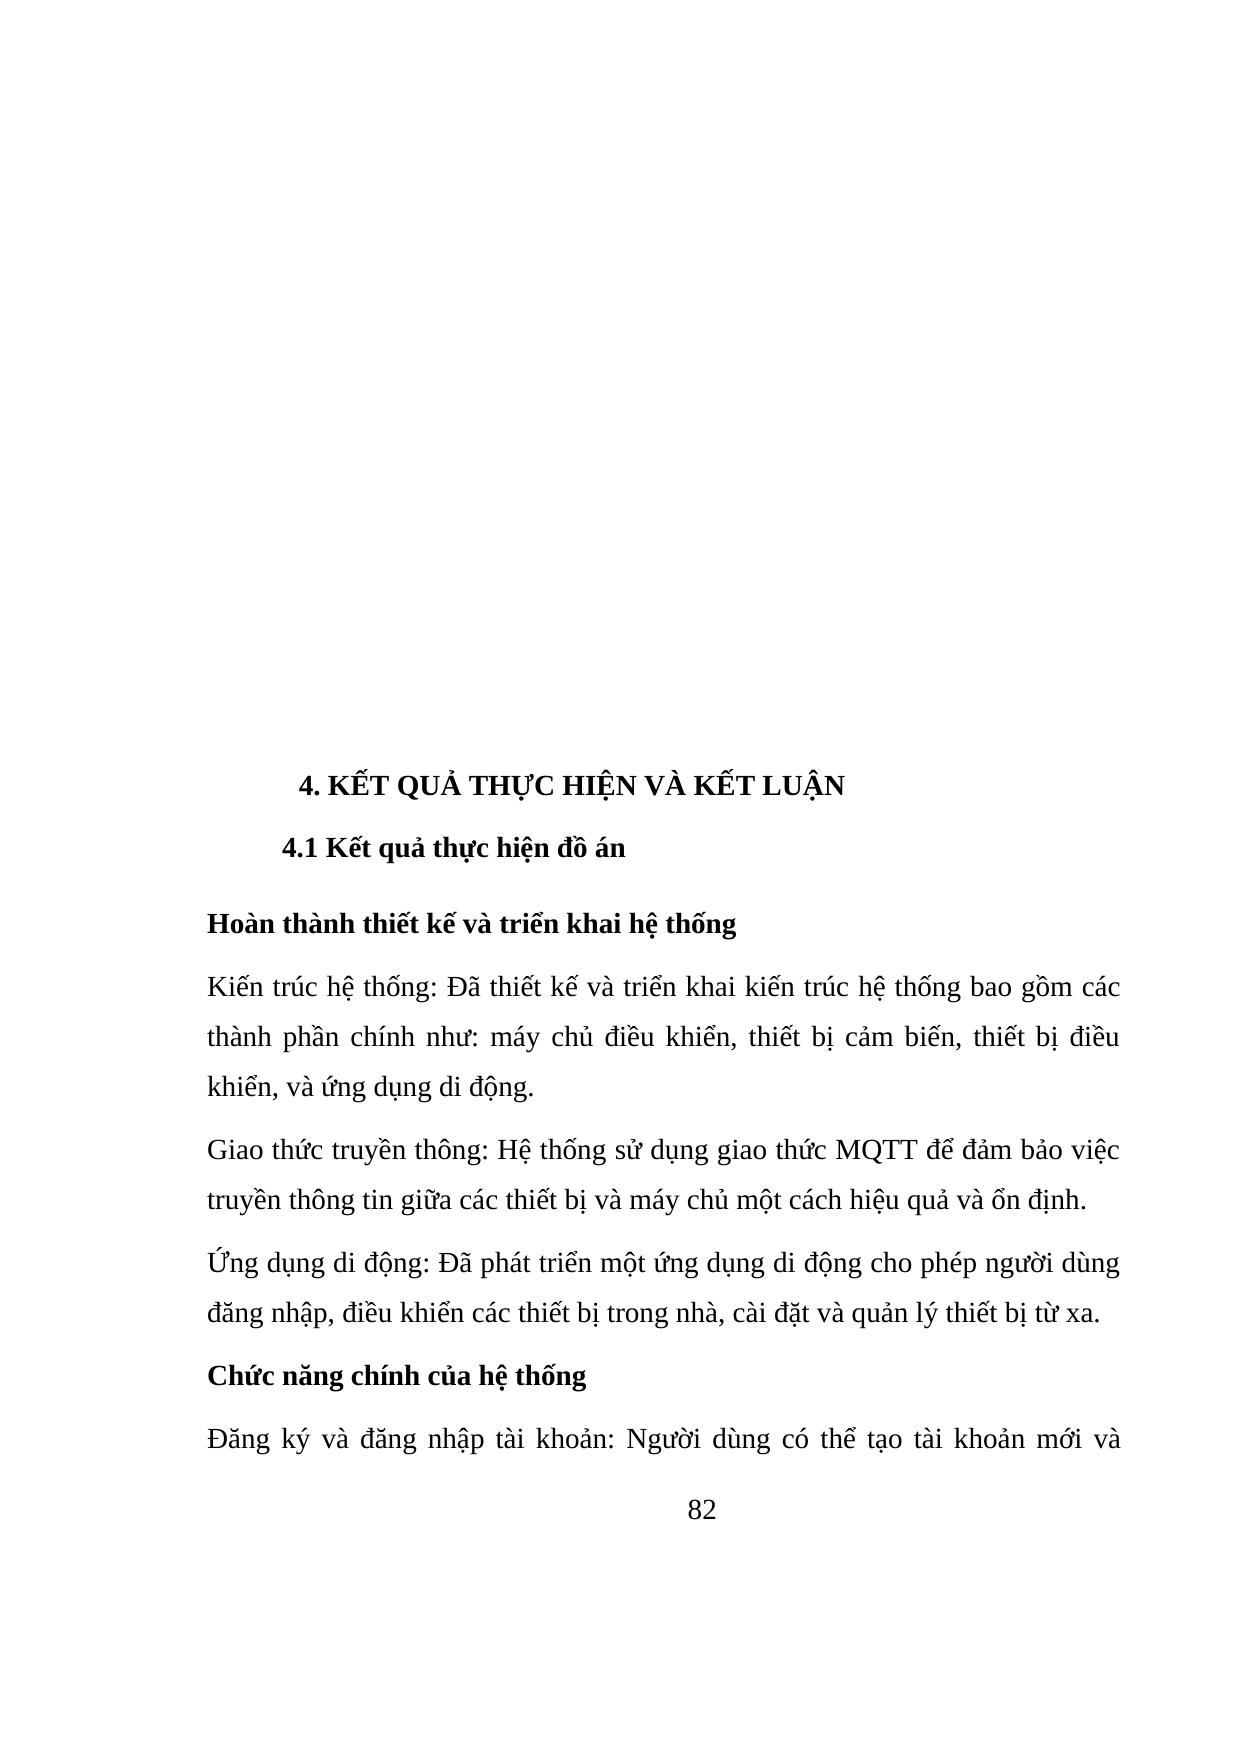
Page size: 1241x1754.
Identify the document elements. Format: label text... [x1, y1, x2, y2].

text Ứng dụng di động: Đã phát triển một ứng dụng di động cho phép người dùng đăng nhập, điều khiển các thiết bị trong nhà, cài đặt và quản lý thiết bị từ xa. [207, 1245, 1122, 1329]
subtitle 4. KẾT QUẢ THỰC HIỆN VÀ KẾT LUẬN [223, 768, 1122, 801]
subtitle 4.1 Kết quả thực hiện đồ án [207, 831, 1122, 864]
text Kiến trúc hệ thống: Đã thiết kế và triển khai kiến trúc hệ thống bao gồm các thành phần chính như: máy chủ điều khiển, thiết bị cảm biến, thiết bị điều khiển, và ứng dụng di động. [207, 969, 1122, 1103]
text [207, 1421, 1122, 1455]
text Giao thức truyền thông: Hệ thống sử dụng giao thức MQTT để đảm bảo việc truyền thông tin giữa các thiết bị và máy chủ một cách hiệu quả và ổn định. [207, 1132, 1122, 1216]
text Chức năng chính của hệ thống [207, 1358, 1122, 1392]
text Hoàn thành thiết kế và triển khai hệ thống [207, 906, 1122, 939]
